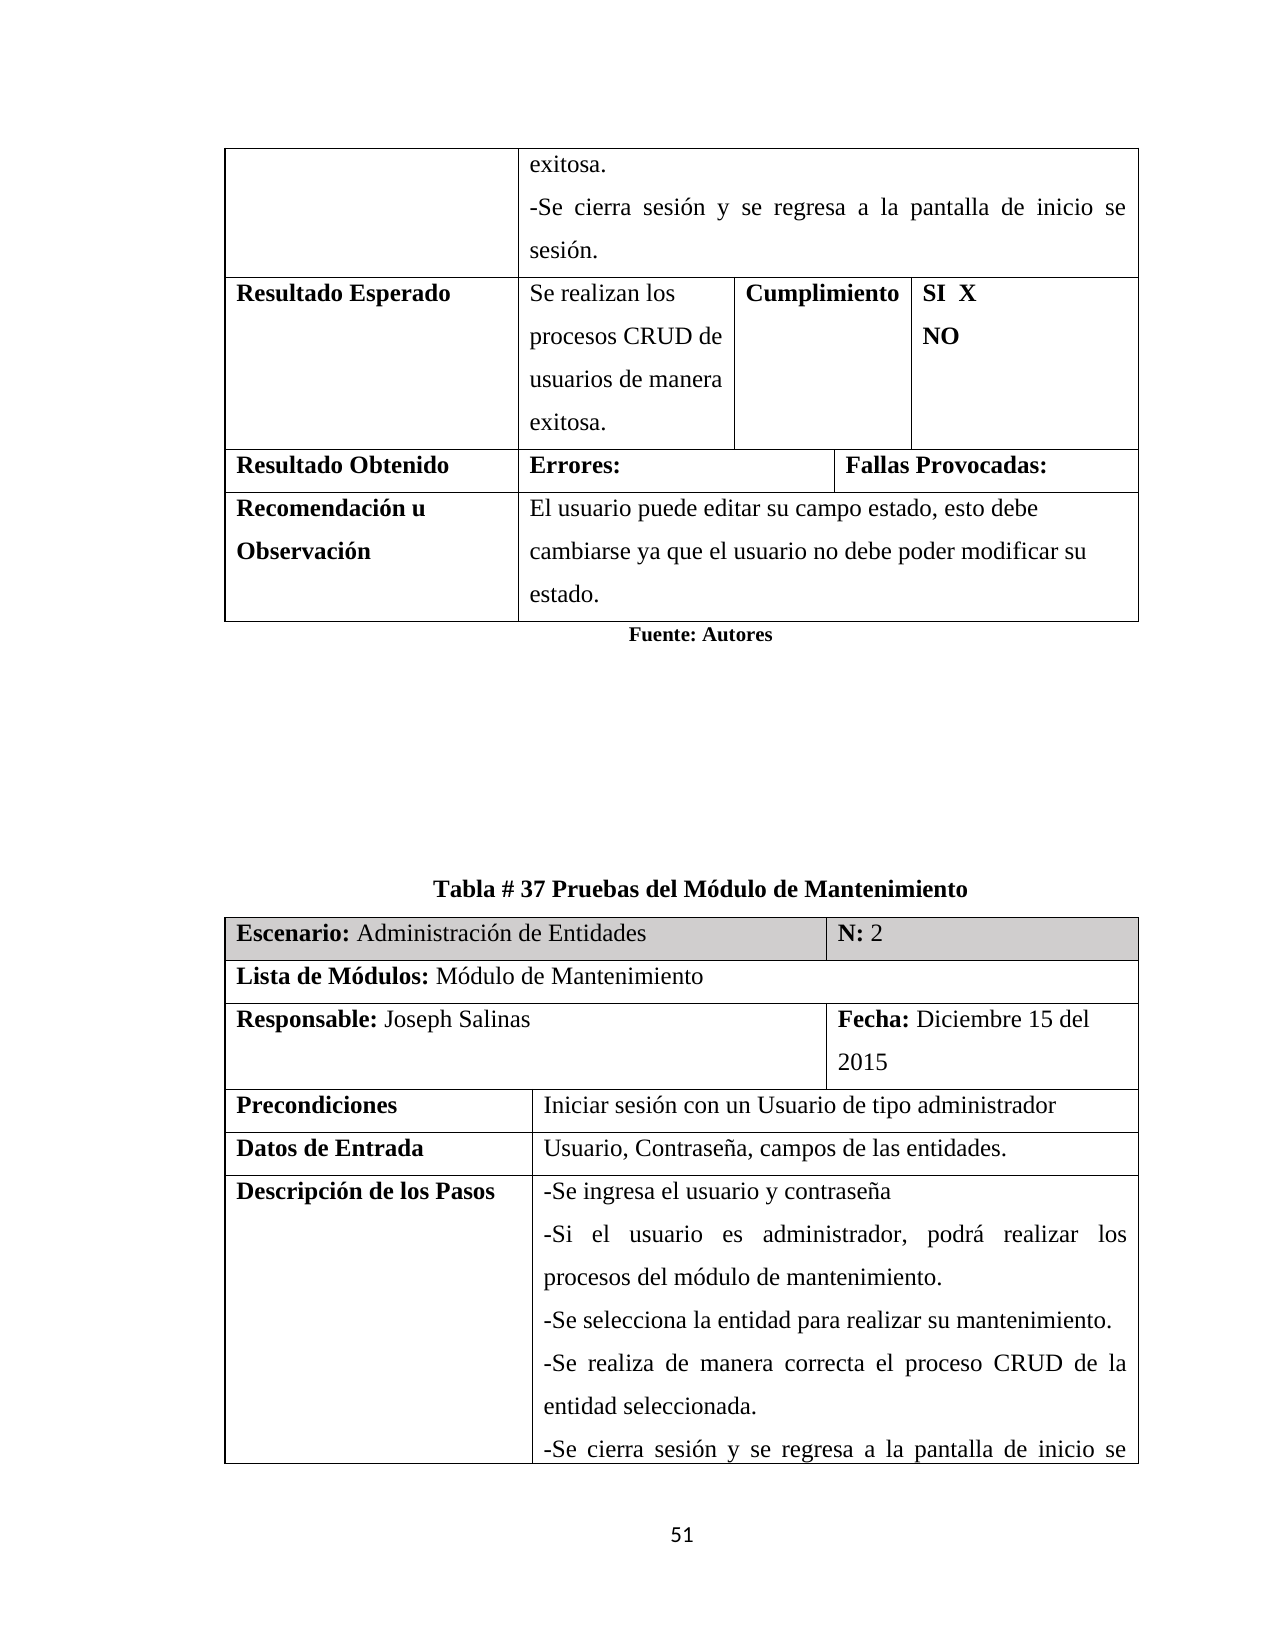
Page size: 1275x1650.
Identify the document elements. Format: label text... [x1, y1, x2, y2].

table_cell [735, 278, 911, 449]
text Fuente: Autores [274, 622, 1127, 646]
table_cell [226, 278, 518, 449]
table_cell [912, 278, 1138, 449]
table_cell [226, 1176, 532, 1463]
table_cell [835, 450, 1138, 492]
text Tabla # 37 Pruebas del Módulo de Mantenimiento [274, 874, 1127, 903]
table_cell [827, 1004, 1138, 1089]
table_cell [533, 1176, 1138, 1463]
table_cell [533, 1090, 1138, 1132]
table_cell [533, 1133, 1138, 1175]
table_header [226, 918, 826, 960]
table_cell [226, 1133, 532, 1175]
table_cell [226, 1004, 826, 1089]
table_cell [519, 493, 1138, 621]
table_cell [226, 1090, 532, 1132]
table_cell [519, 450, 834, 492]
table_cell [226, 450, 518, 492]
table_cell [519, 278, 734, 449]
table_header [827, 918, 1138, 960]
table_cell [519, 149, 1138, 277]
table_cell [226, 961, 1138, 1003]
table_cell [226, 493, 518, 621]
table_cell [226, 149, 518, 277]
